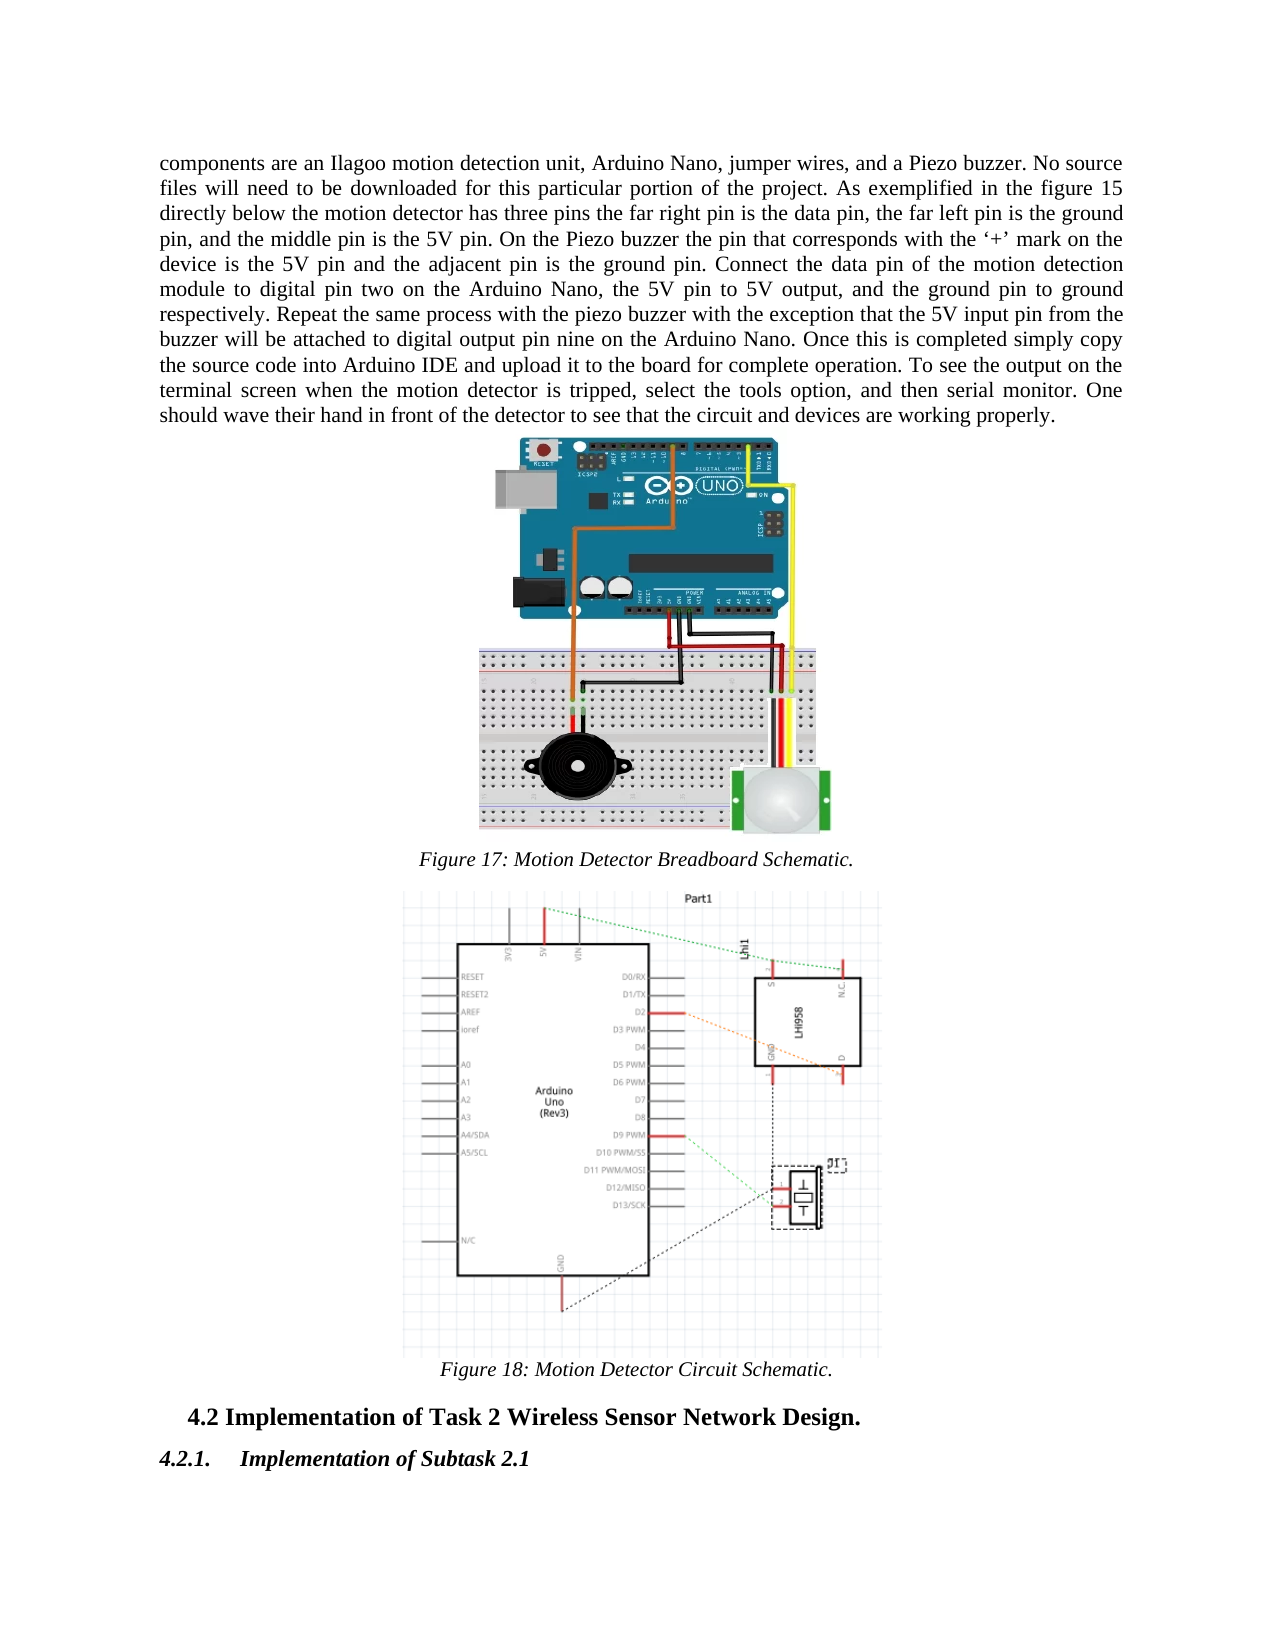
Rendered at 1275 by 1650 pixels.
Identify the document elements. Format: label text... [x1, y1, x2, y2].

list Implementation of Subtask 2.1 [159, 1445, 1125, 1472]
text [159, 150, 1125, 427]
text Figure 17: Motion Detector Breadboard Schematic. [150, 847, 1125, 871]
picture [436, 427, 849, 847]
text Figure 18: Motion Detector Circuit Schematic. [150, 1357, 1125, 1381]
subtitle Implementation of Task 2 Wireless Sensor Network Design. [187, 1402, 1125, 1431]
picture [402, 891, 883, 1358]
